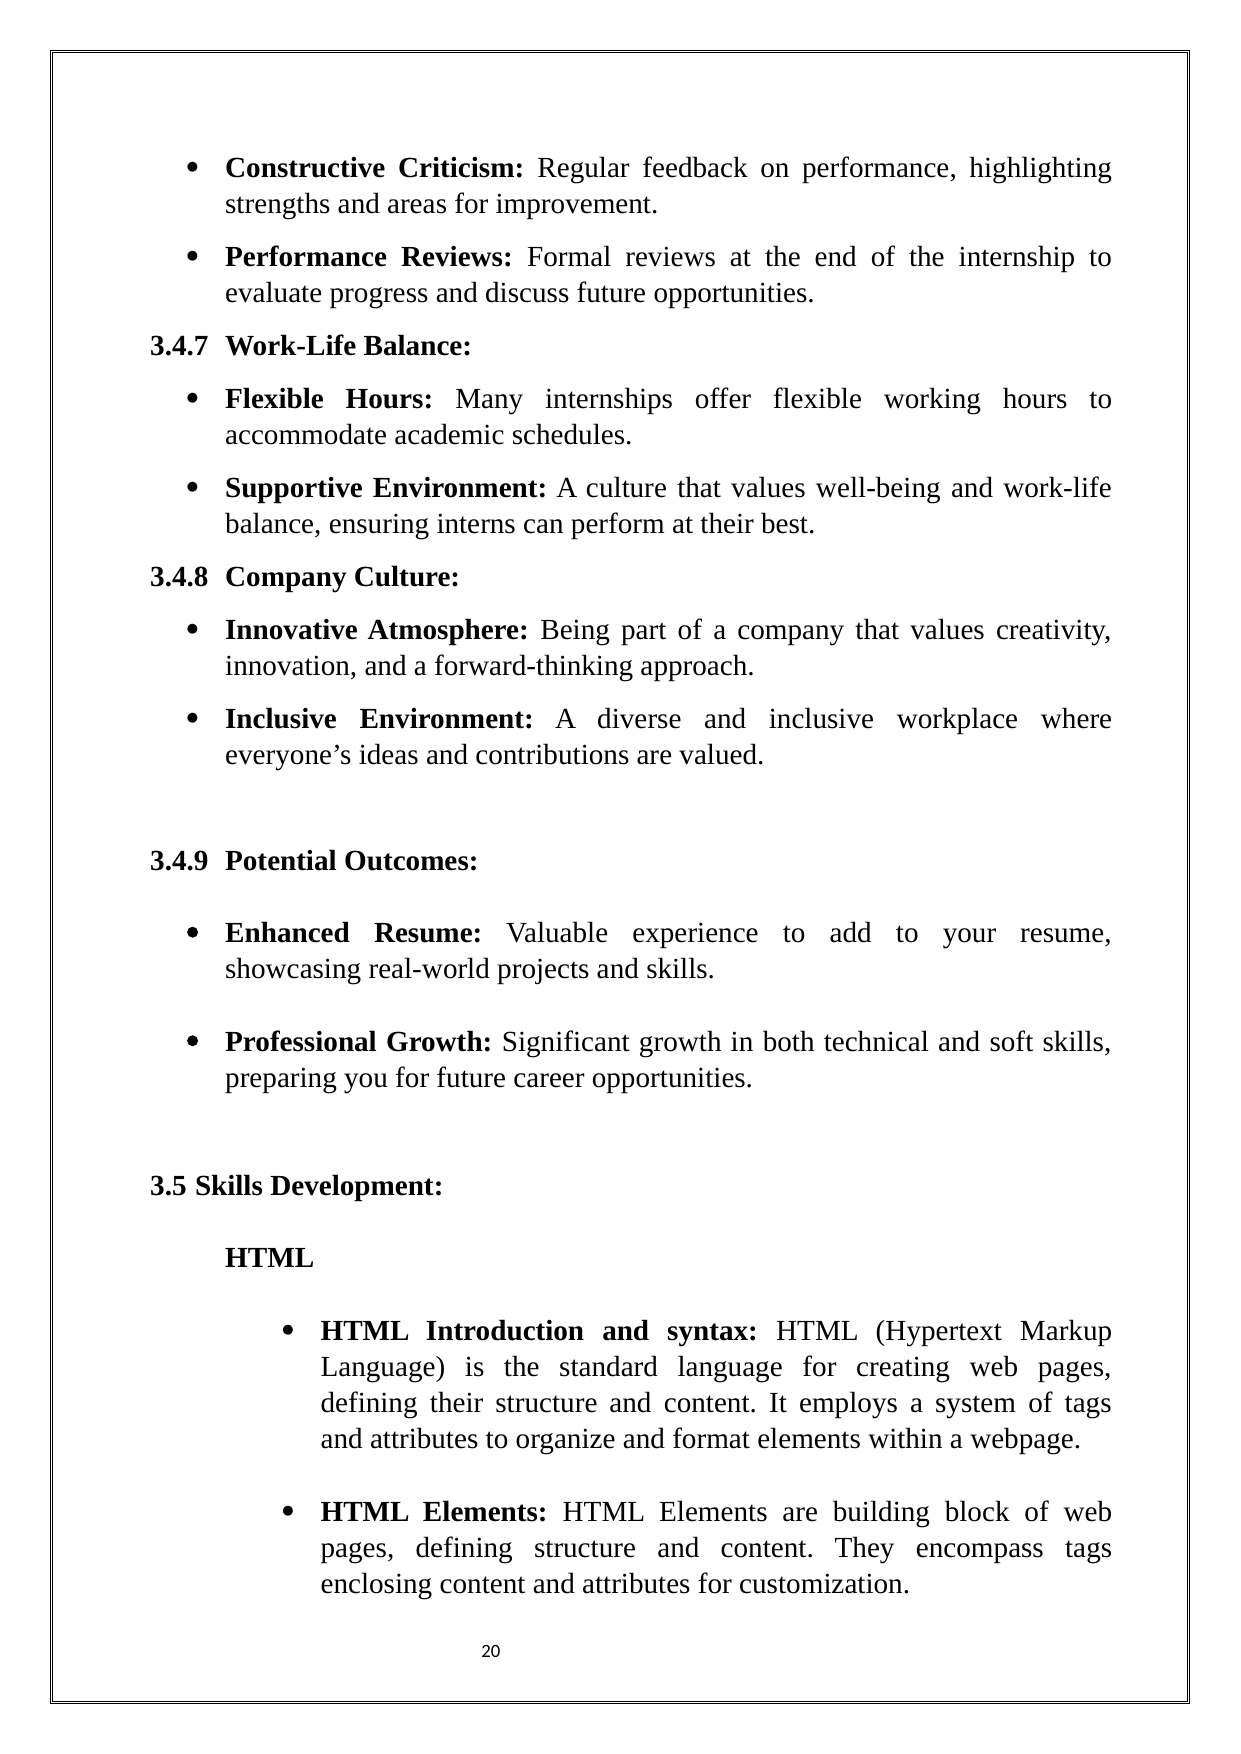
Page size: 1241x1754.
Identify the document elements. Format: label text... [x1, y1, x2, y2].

list Professional Growth: Significant growth in both technical and soft skills, preparing you for future career opportunities. [187, 1024, 1112, 1093]
list Work-Life Balance: [150, 328, 1112, 362]
list HTML Elements: HTML Elements are building block of web pages, defining structure and content. They encompass tags enclosing content and attributes for customization. [283, 1494, 1112, 1600]
list Constructive Criticism: Regular feedback on performance, highlighting strengths and areas for improvement. [187, 150, 1112, 220]
list Enhanced Resume: Valuable experience to add to your resume, showcasing real-world projects and skills. [187, 915, 1112, 985]
list Flexible Hours: Many internships offer flexible working hours to accommodate academic schedules. [187, 381, 1112, 451]
list HTML Introduction and syntax: HTML (Hypertext Markup Language) is the standard language for creating web pages, defining their structure and content. It employs a system of tags and attributes to organize and format elements within a webpage. [283, 1313, 1112, 1455]
list Company Culture: [150, 559, 1112, 593]
list Inclusive Environment: A diverse and inclusive workplace where everyone’s ideas and contributions are valued. [187, 701, 1112, 771]
list Potential Outcomes: [150, 843, 1112, 876]
list Skills Development: [150, 1168, 1112, 1202]
list Innovative Atmosphere: Being part of a company that values creativity, innovation, and a forward-thinking approach. [187, 612, 1112, 682]
list Performance Reviews: Formal reviews at the end of the internship to evaluate progress and discuss future opportunities. [187, 239, 1112, 309]
list HTML [187, 1241, 1112, 1274]
list Supportive Environment: A culture that values well-being and work-life balance, ensuring interns can perform at their best. [187, 470, 1112, 540]
